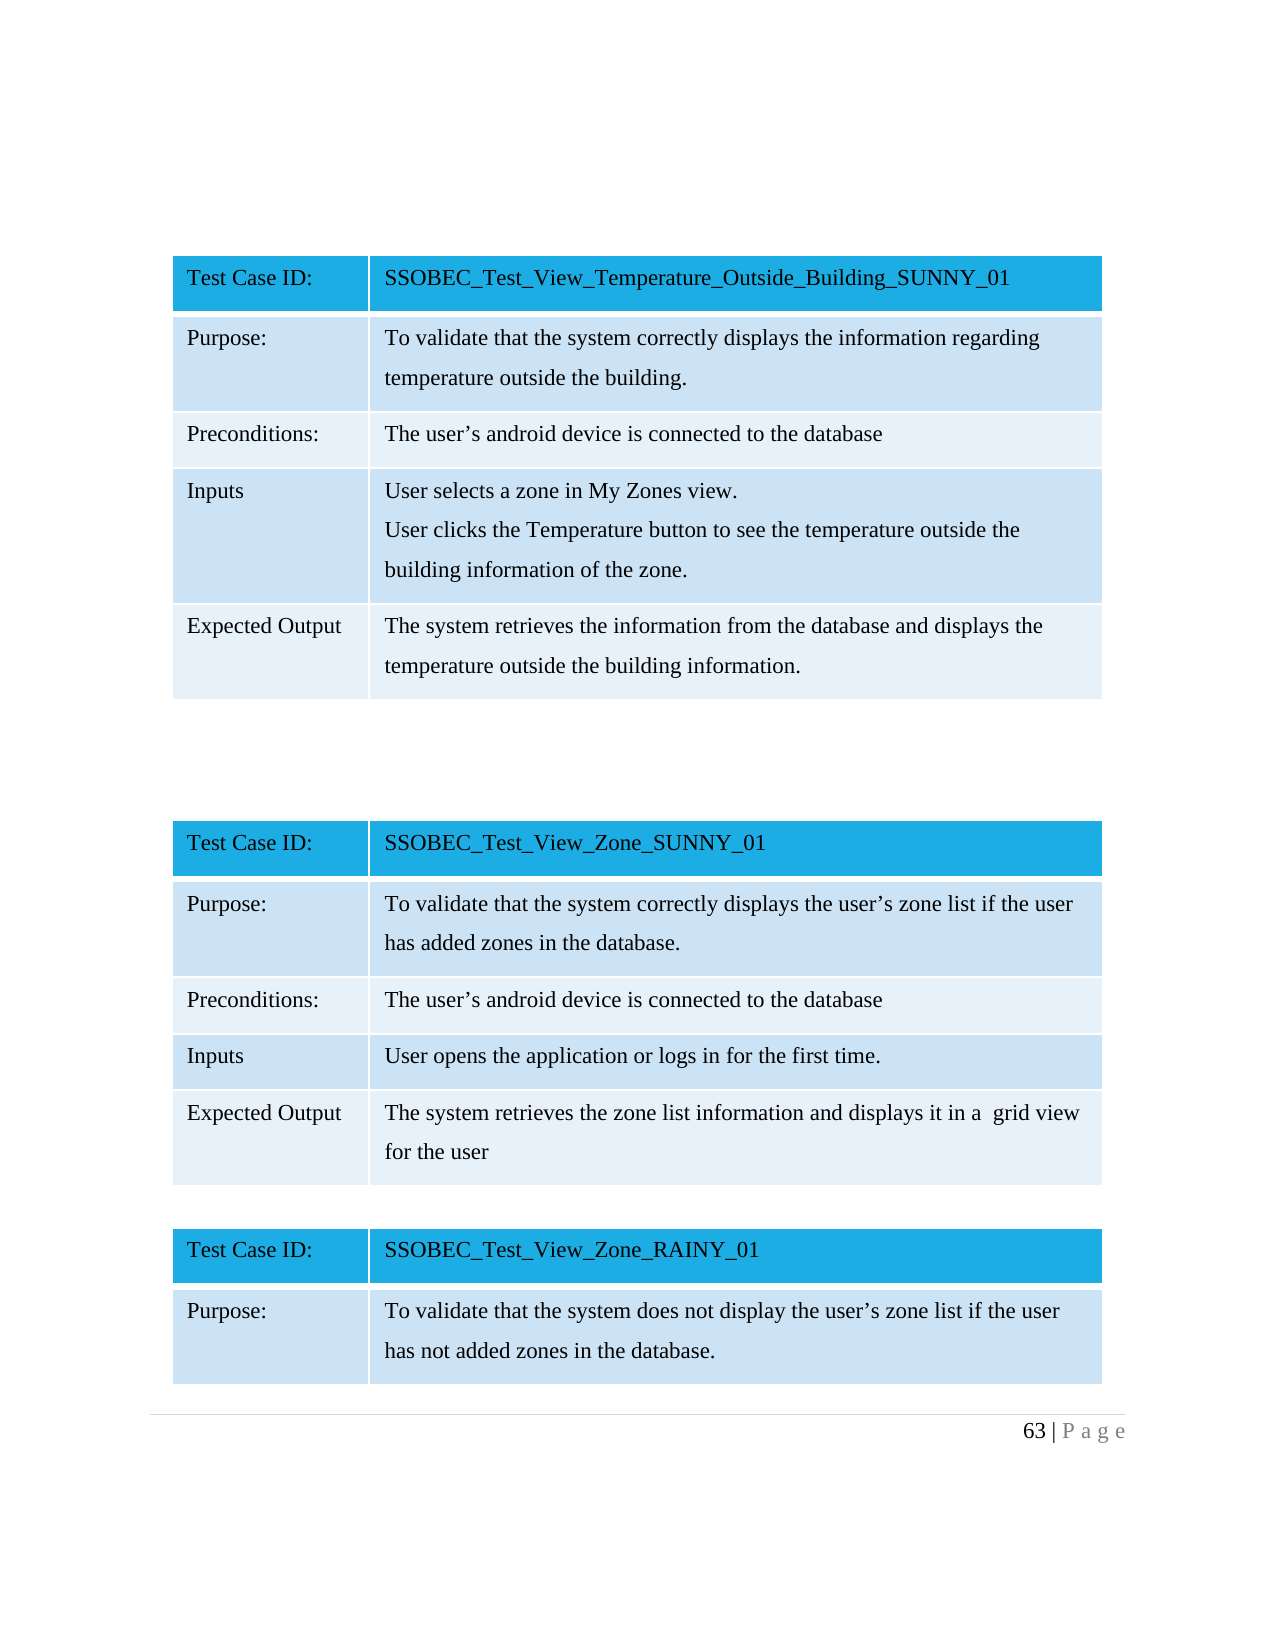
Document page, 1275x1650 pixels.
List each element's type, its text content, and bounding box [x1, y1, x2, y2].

table_cell User opens the application or logs in for the first time. [370, 1035, 1102, 1089]
table_cell To validate that the system correctly displays the information regarding temperature outside the building. [370, 317, 1102, 411]
table_cell The system retrieves the information from the database and displays the temperature outside the building information. [370, 605, 1102, 699]
table_cell To validate that the system correctly displays the user’s zone list if the user has added zones in the database. [370, 882, 1102, 976]
table_header Test Case ID: [173, 256, 368, 311]
table_cell Preconditions: [173, 413, 368, 467]
table_cell The user’s android device is connected to the database [370, 413, 1102, 467]
table_cell Preconditions: [173, 978, 368, 1033]
table_cell Purpose: [173, 1290, 368, 1384]
table_header Test Case ID: [173, 1229, 368, 1283]
table_cell Inputs [173, 1035, 368, 1089]
table_header SSOBEC_Test_View_Zone_SUNNY_01 [370, 821, 1102, 876]
table_cell Expected Output [173, 605, 368, 699]
table_header Test Case ID: [173, 821, 368, 876]
table_cell Inputs [173, 469, 368, 603]
table_cell The system retrieves the zone list information and displays it in a grid view for the user [370, 1091, 1102, 1185]
table_cell Purpose: [173, 882, 368, 976]
table_header SSOBEC_Test_View_Zone_RAINY_01 [370, 1229, 1102, 1283]
table_cell User selects a zone in My Zones view. User clicks the Temperature button to see the temperature outside the building information of the zone. [370, 469, 1102, 603]
table_cell The user’s android device is connected to the database [370, 978, 1102, 1033]
table_cell To validate that the system does not display the user’s zone list if the user has not added zones in the database. [370, 1290, 1102, 1384]
table_header SSOBEC_Test_View_Temperature_Outside_Building_SUNNY_01 [370, 256, 1102, 311]
table_cell Purpose: [173, 317, 368, 411]
table_cell Expected Output [173, 1091, 368, 1185]
